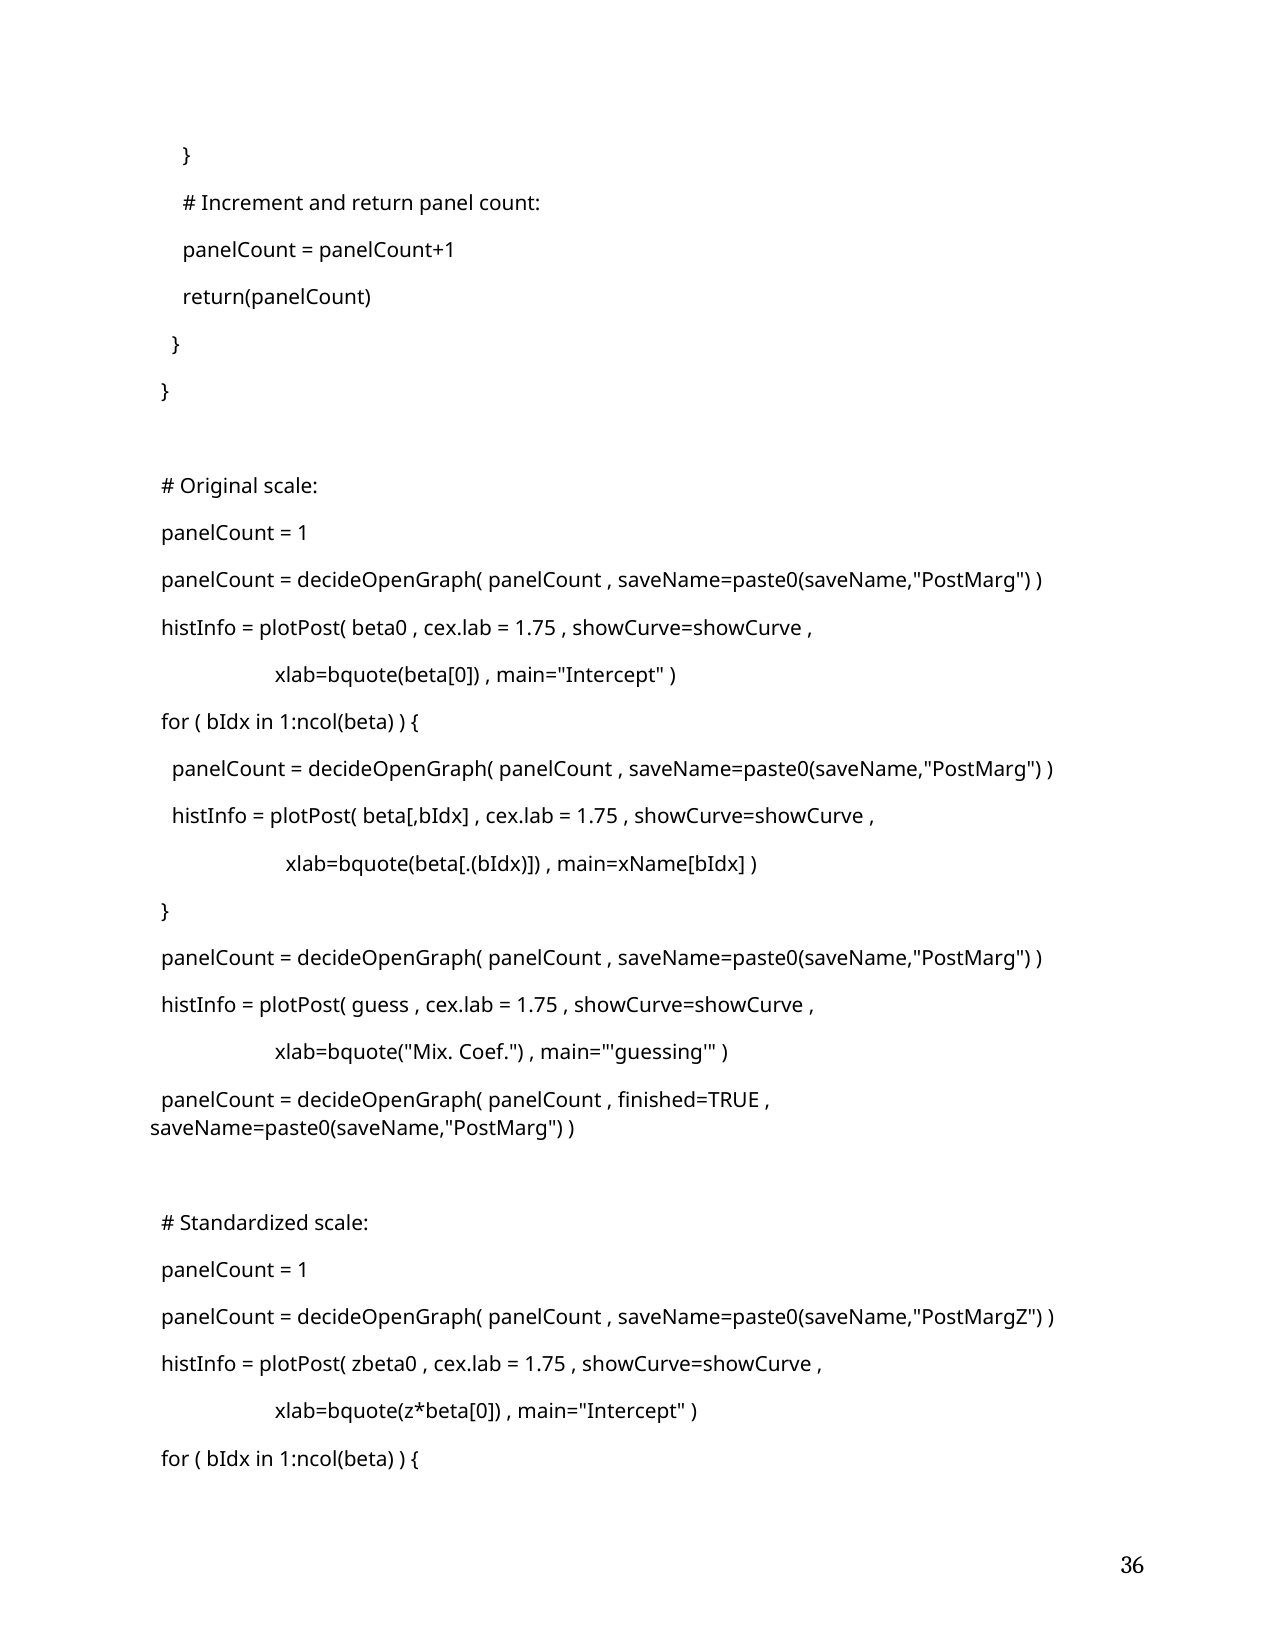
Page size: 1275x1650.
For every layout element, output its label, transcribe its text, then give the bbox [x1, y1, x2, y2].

text # Standardized scale: [150, 1208, 1144, 1236]
text for ( bIdx in 1:ncol(beta) ) { [150, 707, 1144, 736]
text } [150, 141, 1144, 169]
text xlab=bquote(beta[.(bIdx)]) , main=xName[bIdx] ) [150, 849, 1144, 877]
text xlab=bquote(z*beta[0]) , main="Intercept" ) [150, 1397, 1144, 1425]
text histInfo = plotPost( zbeta0 , cex.lab = 1.75 , showCurve=showCurve , [150, 1349, 1144, 1378]
text # Increment and return panel count: [150, 188, 1144, 216]
text panelCount = decideOpenGraph( panelCount , saveName=paste0(saveName,"PostMarg") ) [150, 943, 1144, 972]
text histInfo = plotPost( beta[,bIdx] , cex.lab = 1.75 , showCurve=showCurve , [150, 802, 1144, 830]
text panelCount = decideOpenGraph( panelCount , saveName=paste0(saveName,"PostMarg") ) [150, 566, 1144, 594]
text panelCount = 1 [150, 1255, 1144, 1283]
text panelCount = decideOpenGraph( panelCount , saveName=paste0(saveName,"PostMarg") ) [150, 754, 1144, 783]
text } [150, 377, 1144, 405]
text panelCount = panelCount+1 [150, 235, 1144, 263]
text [150, 1302, 1144, 1331]
text histInfo = plotPost( beta0 , cex.lab = 1.75 , showCurve=showCurve , [150, 613, 1144, 641]
text # Original scale: [150, 471, 1144, 500]
text xlab=bquote(beta[0]) , main="Intercept" ) [150, 660, 1144, 688]
text } [150, 896, 1144, 924]
text for ( bIdx in 1:ncol(beta) ) { [150, 1444, 1144, 1472]
text panelCount = decideOpenGraph( panelCount , finished=TRUE , saveName=paste0(saveName,"PostMarg") ) [150, 1085, 1144, 1142]
text xlab=bquote("Mix. Coef.") , main="'guessing'" ) [150, 1037, 1144, 1066]
text panelCount = 1 [150, 518, 1144, 547]
text histInfo = plotPost( guess , cex.lab = 1.75 , showCurve=showCurve , [150, 990, 1144, 1019]
text } [150, 329, 1144, 358]
text return(panelCount) [150, 282, 1144, 311]
